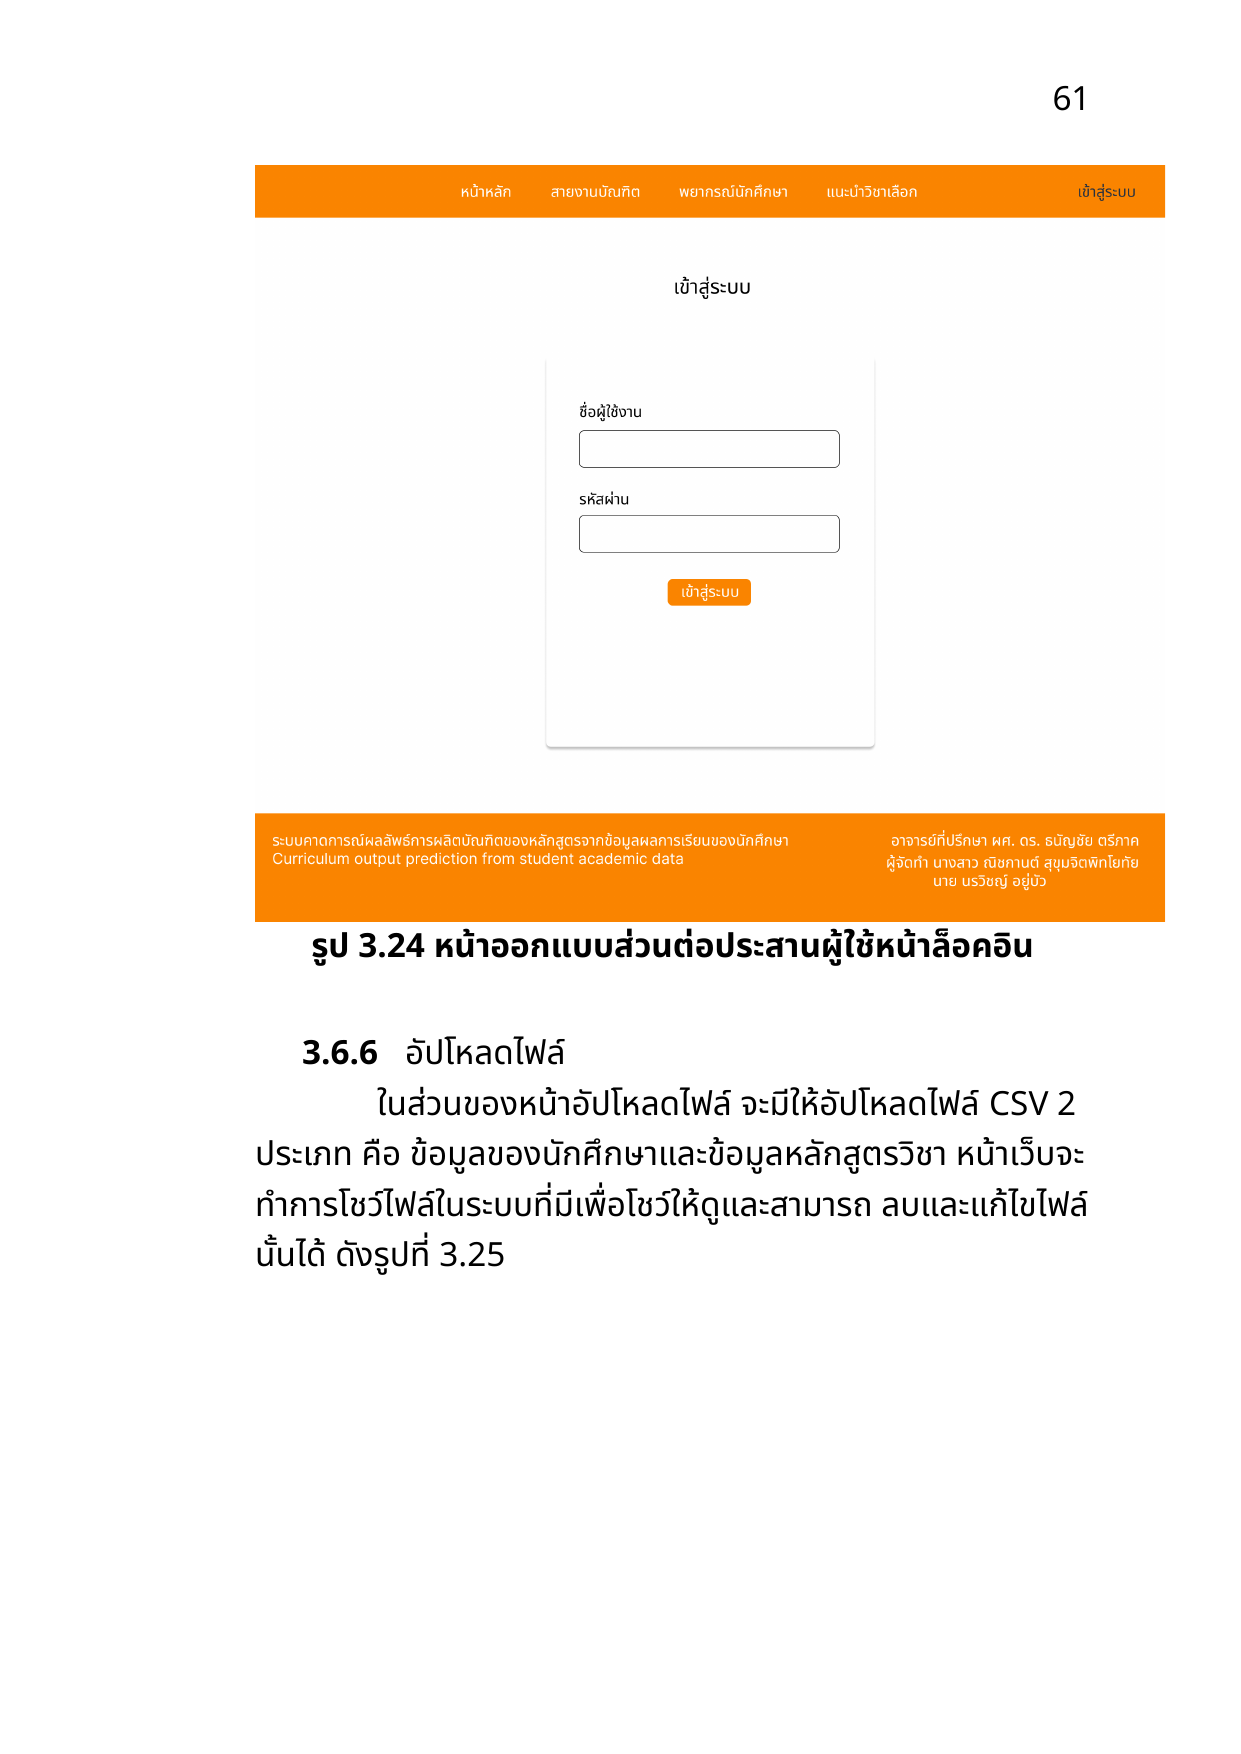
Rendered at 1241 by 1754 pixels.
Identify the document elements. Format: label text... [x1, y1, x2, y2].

list ในส่วนของหน้าอัปโหลดไฟล์ จะมีให้อัปโหลดไฟล์ CSV 2 ประเภท คือ ข้อมูลของนักศึกษาและข้อมูลหลักสูตรวิชา หน้าเว็บจะทำการโชว์ไฟล์ในระบบที่มีเพื่อโชว์ให้ดูและสามารถ ลบและแก้ไขไฟล์นั้นได้ ดังรูปที่ 3.25 [255, 1080, 1090, 1282]
list รูป 3.24 หน้าออกแบบส่วนต่อประสานผู้ใช้หน้าล็อคอิน [255, 922, 1090, 972]
picture [255, 165, 1166, 922]
list อัปโหลดไฟล์ [302, 1029, 1090, 1080]
